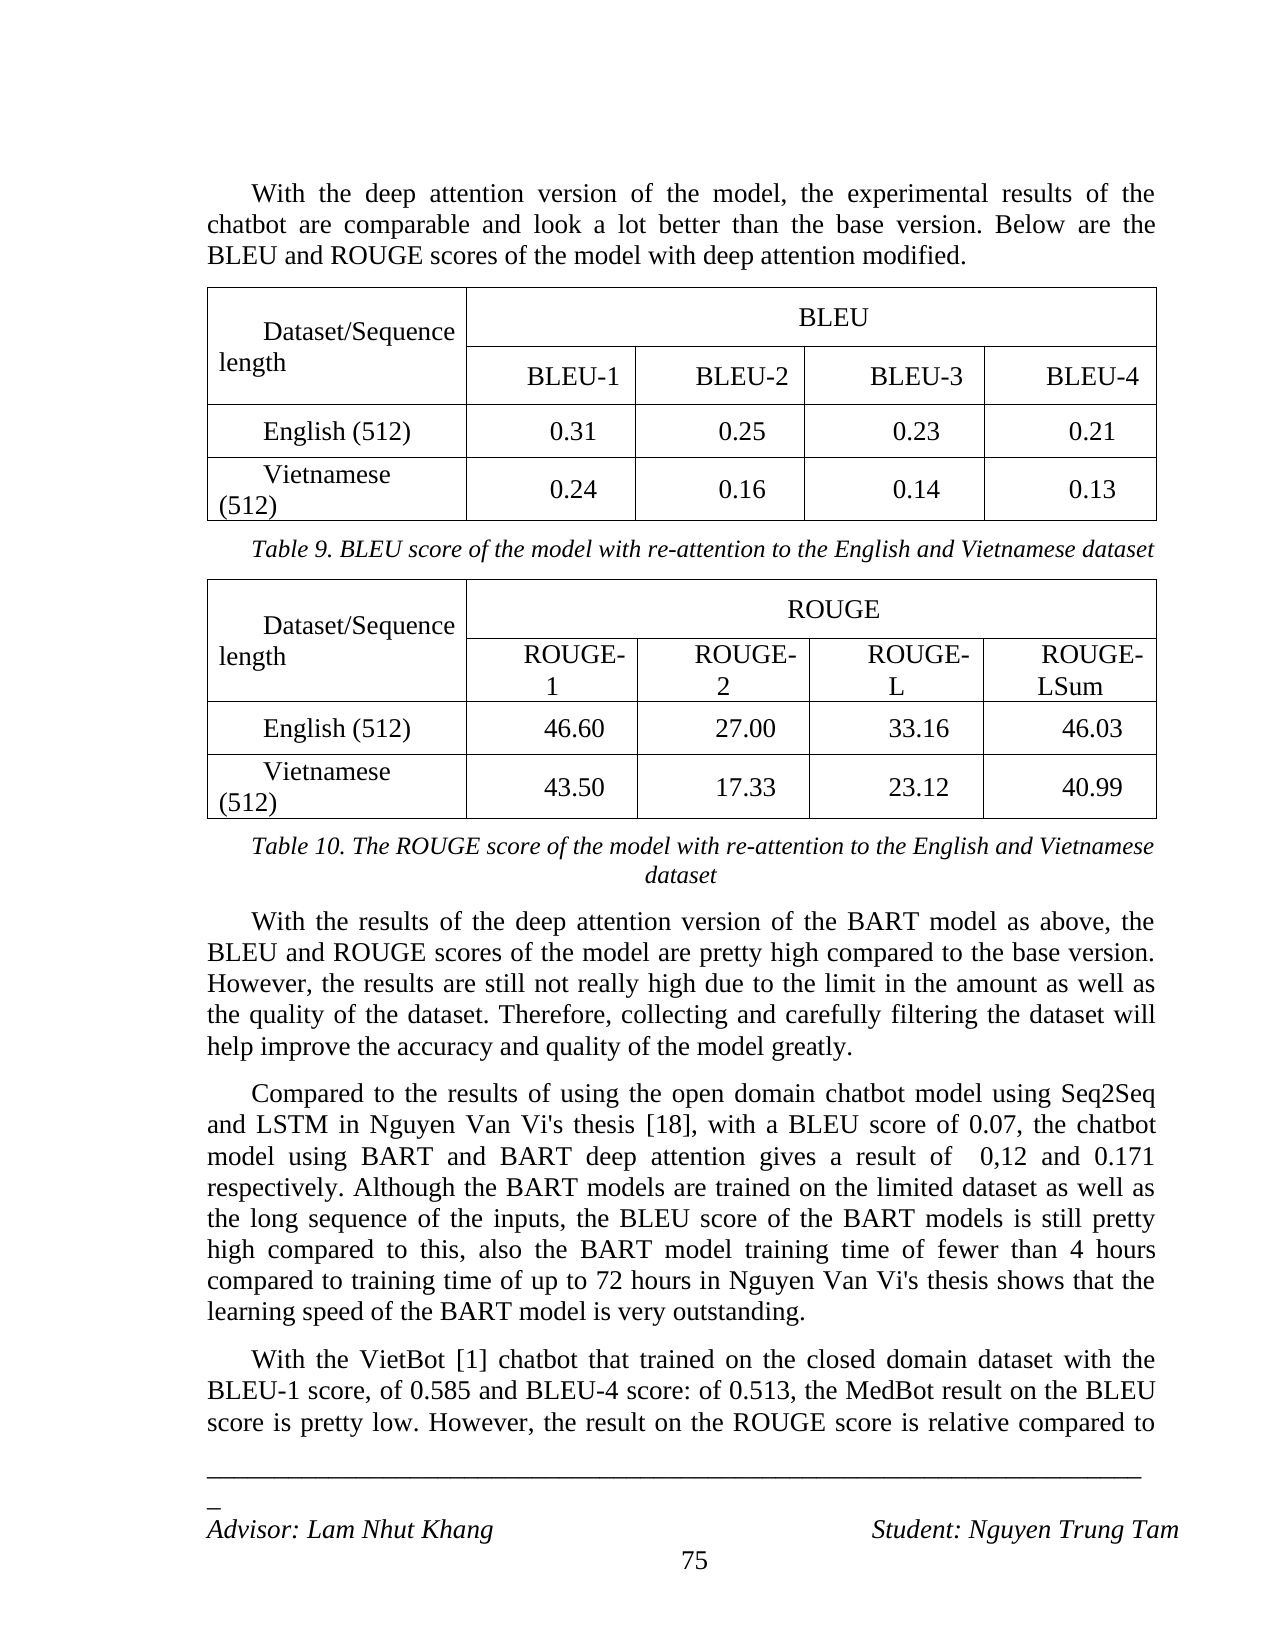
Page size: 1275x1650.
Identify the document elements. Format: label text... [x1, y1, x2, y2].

table_cell 0.16 [636, 458, 804, 520]
table_cell 46.60 [467, 702, 637, 754]
table_cell ROUGE-2 [638, 639, 809, 701]
table_cell ROUGE-1 [467, 639, 637, 701]
table_cell English (512) [208, 702, 466, 754]
table_cell ROUGE-L [810, 639, 983, 701]
table_cell 33.16 [810, 702, 983, 754]
text Compared to the results of using the open domain chatbot model using Seq2Seq and LSTM in Nguyen Van Vi's thesis , with a BLEU score of 0.07, the chatbot model using BART and BART deep attention gives a result of 0,12 and 0.171 respectively. Although the BART models are trained on the limited dataset as well as the long sequence of the inputs, the BLEU score of the BART models is still pretty high compared to this, also the BART model training time of fewer than 4 hours compared to training time of up to 72 hours in Nguyen Van Vi's thesis shows that the learning speed of the BART model is very outstanding. [207, 1077, 1157, 1327]
table_header ROUGE [467, 580, 1156, 637]
table_cell 0.13 [985, 458, 1156, 520]
table_cell 0.14 [805, 458, 984, 520]
table_cell BLEU-1 [467, 347, 635, 404]
table_cell 27.00 [638, 702, 809, 754]
table_cell 23.12 [810, 755, 983, 817]
table_header Dataset/Sequence length [208, 580, 466, 701]
table_cell 40.99 [984, 755, 1156, 817]
table_cell 17.33 [638, 755, 809, 817]
table_cell Vietnamese (512) [208, 458, 466, 520]
table_cell 0.25 [636, 405, 804, 457]
table_cell Vietnamese (512) [208, 755, 466, 817]
table_cell ROUGE-LSum [984, 639, 1156, 701]
text With the deep attention version of the model, the experimental results of the chatbot are comparable and look a lot better than the base version. Below are the BLEU and ROUGE scores of the model with deep attention modified. [207, 177, 1157, 271]
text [207, 1343, 1157, 1437]
text Table 9. BLEU score of the model with re-attention to the English and Vietnamese dataset [207, 534, 1157, 563]
table_header Dataset/Sequence length [208, 288, 466, 404]
table_cell 0.21 [985, 405, 1156, 457]
table_cell English (512) [208, 405, 466, 457]
table_cell BLEU-3 [805, 347, 984, 404]
table_cell 0.23 [805, 405, 984, 457]
table_cell 46.03 [984, 702, 1156, 754]
table_cell 0.31 [467, 405, 635, 457]
table_cell BLEU-2 [636, 347, 804, 404]
table_cell 0.24 [467, 458, 635, 520]
table_header BLEU [467, 288, 1156, 346]
text With the results of the deep attention version of the BART model as above, the BLEU and ROUGE scores of the model are pretty high compared to the base version. However, the results are still not really high due to the limit in the amount as well as the quality of the dataset. Therefore, collecting and carefully filtering the dataset will help improve the accuracy and quality of the model greatly. [207, 905, 1157, 1061]
table_cell BLEU-4 [985, 347, 1156, 404]
text Table 10. The ROUGE score of the model with re-attention to the English and Vietnamese dataset [207, 831, 1157, 888]
table_cell 43.50 [467, 755, 637, 817]
